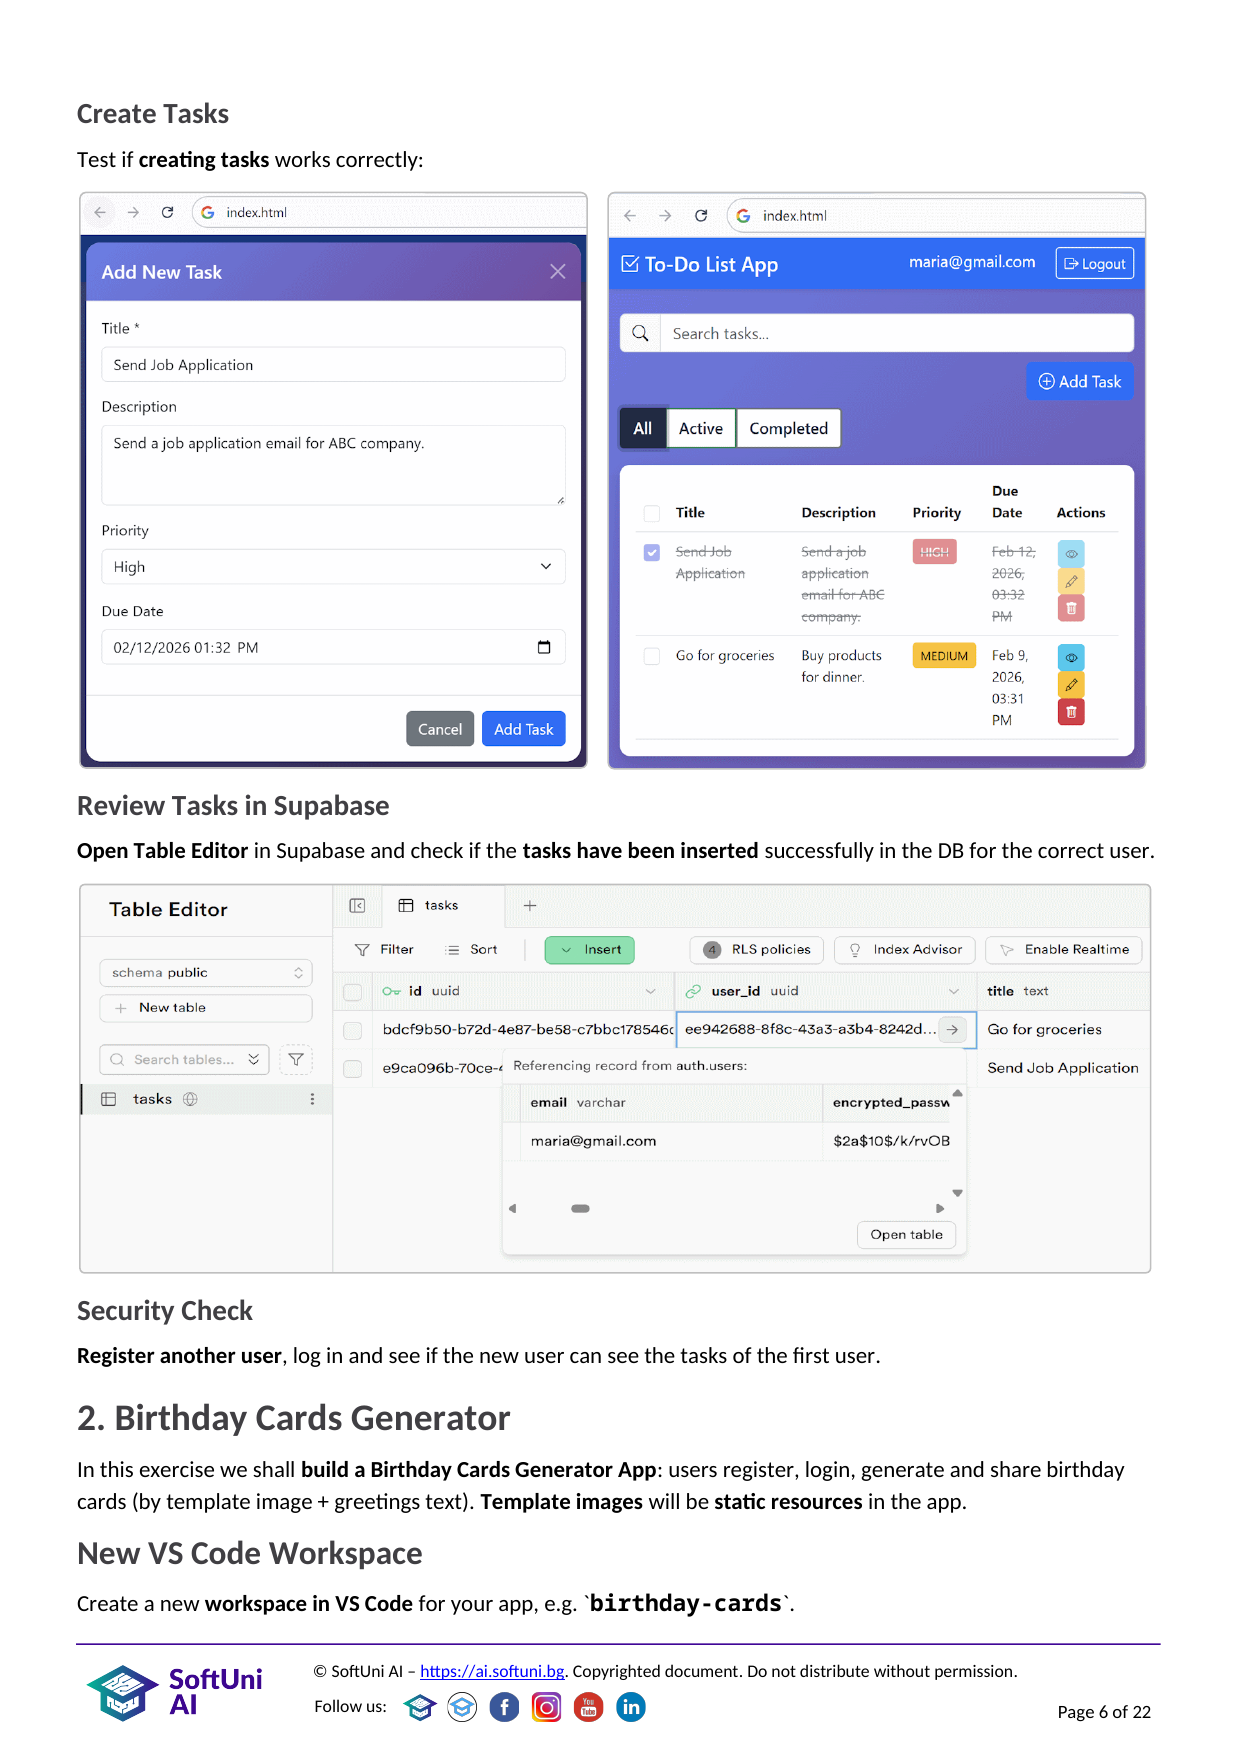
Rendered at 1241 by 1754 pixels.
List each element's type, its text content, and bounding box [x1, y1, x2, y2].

picture [81, 886, 1149, 1272]
picture [616, 1713, 625, 1722]
picture [573, 1692, 604, 1722]
picture [616, 1692, 625, 1701]
picture [81, 194, 586, 767]
subtitle Birthday Cards Generator [77, 1394, 1163, 1440]
picture [609, 194, 1144, 768]
picture [637, 1692, 646, 1701]
text Register another user, log in and see if the new user can see the tasks of the first user. [77, 1341, 1163, 1369]
subtitle Create Tasks [77, 95, 1163, 131]
picture [630, 1704, 639, 1714]
picture [401, 1693, 439, 1722]
text Test if creating tasks works correctly: [77, 145, 1163, 173]
subtitle New VS Code Workspace [77, 1532, 1163, 1573]
picture [489, 1692, 519, 1722]
picture [83, 1663, 265, 1723]
subtitle Review Tasks in Supabase [77, 787, 1163, 823]
picture [531, 1692, 562, 1722]
picture [447, 1692, 477, 1722]
text Create a new workspace in VS Code for your app, e.g. `birthday-cards`. [77, 1587, 1163, 1618]
text Open Table Editor in Supabase and check if the tasks have been inserted successfully in the DB for the correct user. [77, 837, 1163, 865]
text In this exercise we shall build a Birthday Cards Generator App: users register, login, generate and share birthday cards (by template image + greetings text). Template images will be static resources in the app. [77, 1455, 1163, 1515]
subtitle Security Check [77, 1292, 1163, 1327]
picture [637, 1713, 646, 1722]
